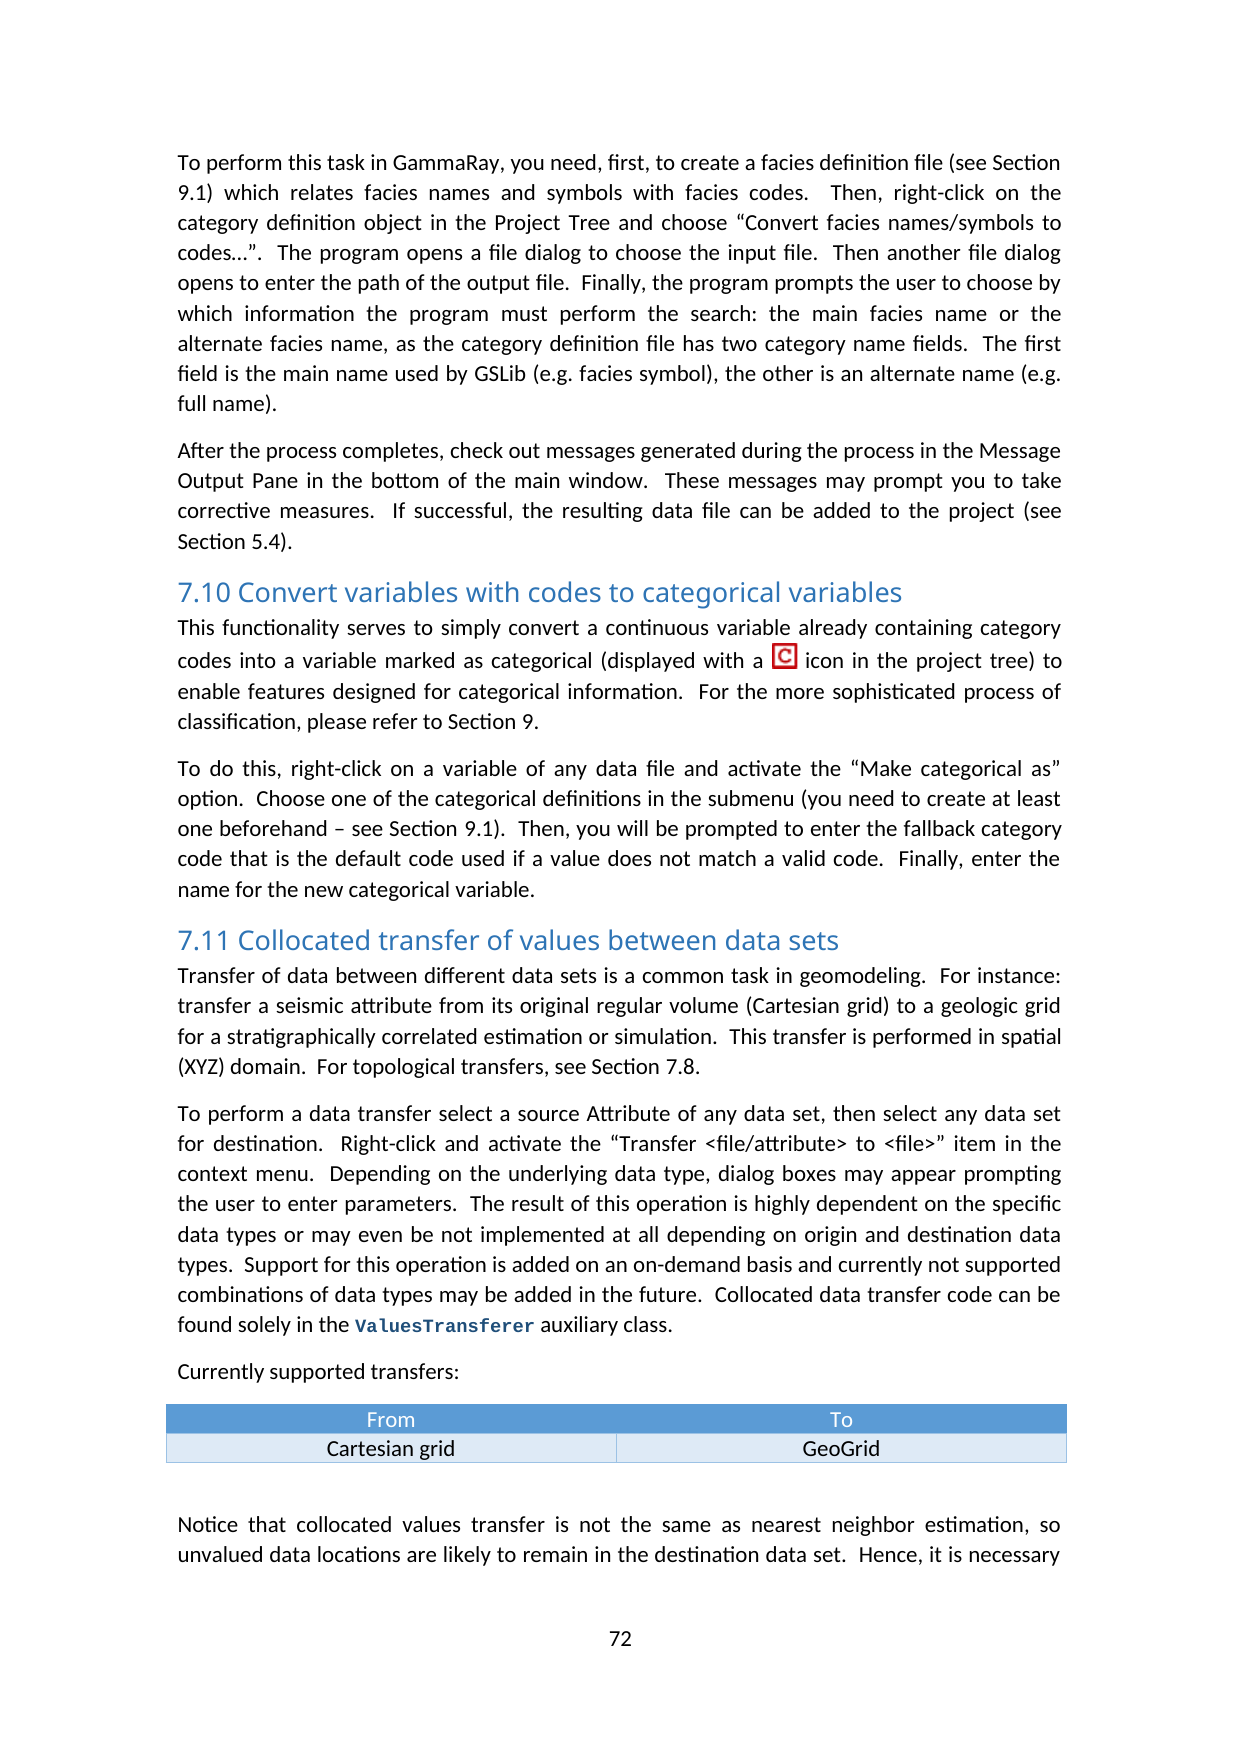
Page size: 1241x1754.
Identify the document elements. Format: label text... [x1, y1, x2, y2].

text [177, 1510, 1063, 1568]
text To do this, right-click on a variable of any data file and activate the “Make categorical as” option. Choose one of the categorical definitions in the submenu (you need to create at least one beforehand – see Section 9.1). Then, you will be prompted to enter the fallback category code that is the default code used if a value does not match a valid code. Finally, enter the name for the new categorical variable. [177, 754, 1063, 903]
table_cell GeoGrid [617, 1434, 1066, 1462]
text After the process completes, check out messages generated during the process in the Message Output Pane in the bottom of the main window. These messages may prompt you to take corrective measures. If successful, the resulting data file can be added to the project (see Section 5.4). [177, 436, 1063, 555]
table_header To [617, 1405, 1066, 1433]
subtitle Collocated transfer of values between data sets [177, 922, 1063, 958]
table_header From [167, 1405, 616, 1433]
text Transfer of data between different data sets is a common task in geomodeling. For instance: transfer a seismic attribute from its original regular volume (Cartesian grid) to a geologic grid for a stratigraphically correlated estimation or simulation. This transfer is performed in spatial (XYZ) domain. For topological transfers, see Section 7.8. [177, 961, 1063, 1080]
table_cell Cartesian grid [167, 1434, 616, 1462]
picture [772, 643, 798, 669]
text To perform a data transfer select a source Attribute of any data set, then select any data set for destination. Right-click and activate the “Transfer <file/attribute> to <file>” item in the context menu. Depending on the underlying data type, dialog boxes may appear prompting the user to enter parameters. The result of this operation is highly dependent on the specific data types or may even be not implemented at all depending on origin and destination data types. Support for this operation is added on an on-demand basis and currently not supported combinations of data types may be added in the future. Collocated data transfer code can be found solely in the ValuesTransferer auxiliary class. [177, 1099, 1063, 1338]
text Currently supported transfers: [177, 1357, 1063, 1385]
text To perform this task in GammaRay, you need, first, to create a facies definition file (see Section 9.1) which relates facies names and symbols with facies codes. Then, right-click on the category definition object in the Project Tree and choose “Convert facies names/symbols to codes…”. The program opens a file dialog to choose the input file. Then another file dialog opens to enter the path of the output file. Finally, the program prompts the user to choose by which information the program must perform the search: the main facies name or the alternate facies name, as the category definition file has two category name fields. The first field is the main name used by GSLib (e.g. facies symbol), the other is an alternate name (e.g. full name). [177, 148, 1063, 417]
text This functionality serves to simply convert a continuous variable already containing category codes into a variable marked as categorical (displayed with a icon in the project tree) to enable features designed for categorical information. For the more sophisticated process of classification, please refer to Section 9. [177, 613, 1063, 735]
subtitle Convert variables with codes to categorical variables [177, 574, 1063, 611]
